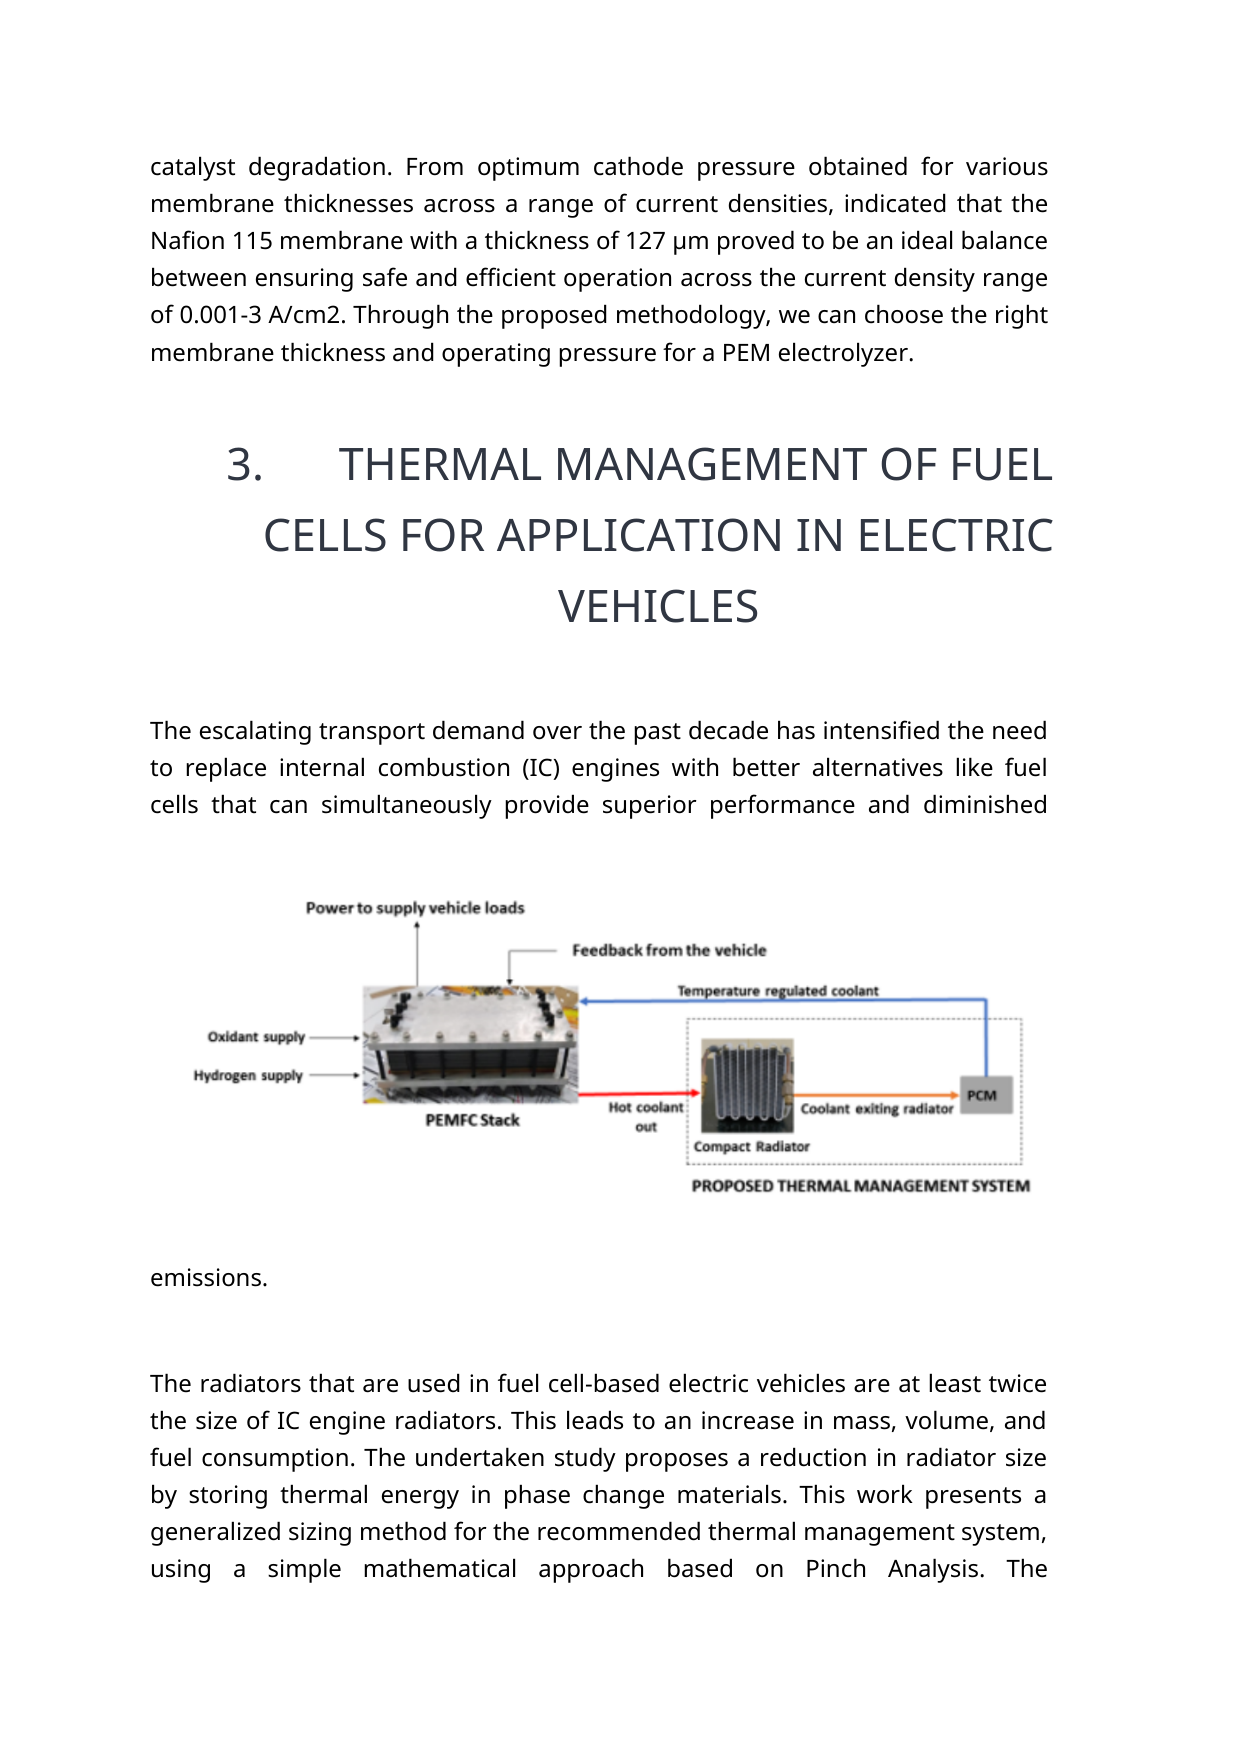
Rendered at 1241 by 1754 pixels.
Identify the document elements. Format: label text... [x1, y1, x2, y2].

subtitle THERMAL MANAGEMENT OF FUEL CELLS FOR APPLICATION IN ELECTRIC VEHICLES [187, 433, 1092, 635]
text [150, 1366, 1049, 1584]
picture [126, 870, 1068, 1242]
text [150, 150, 1050, 368]
text The escalating transport demand over the past decade has intensified the need to replace internal combustion (IC) engines with better alternatives like fuel cells that can simultaneously provide superior performance and diminished emissions. [150, 714, 1049, 870]
text The escalating transport demand over the past decade has intensified the need to replace internal combustion (IC) engines with better alternatives like fuel cells that can simultaneously provide superior performance and diminished emissions. [150, 1242, 1049, 1293]
